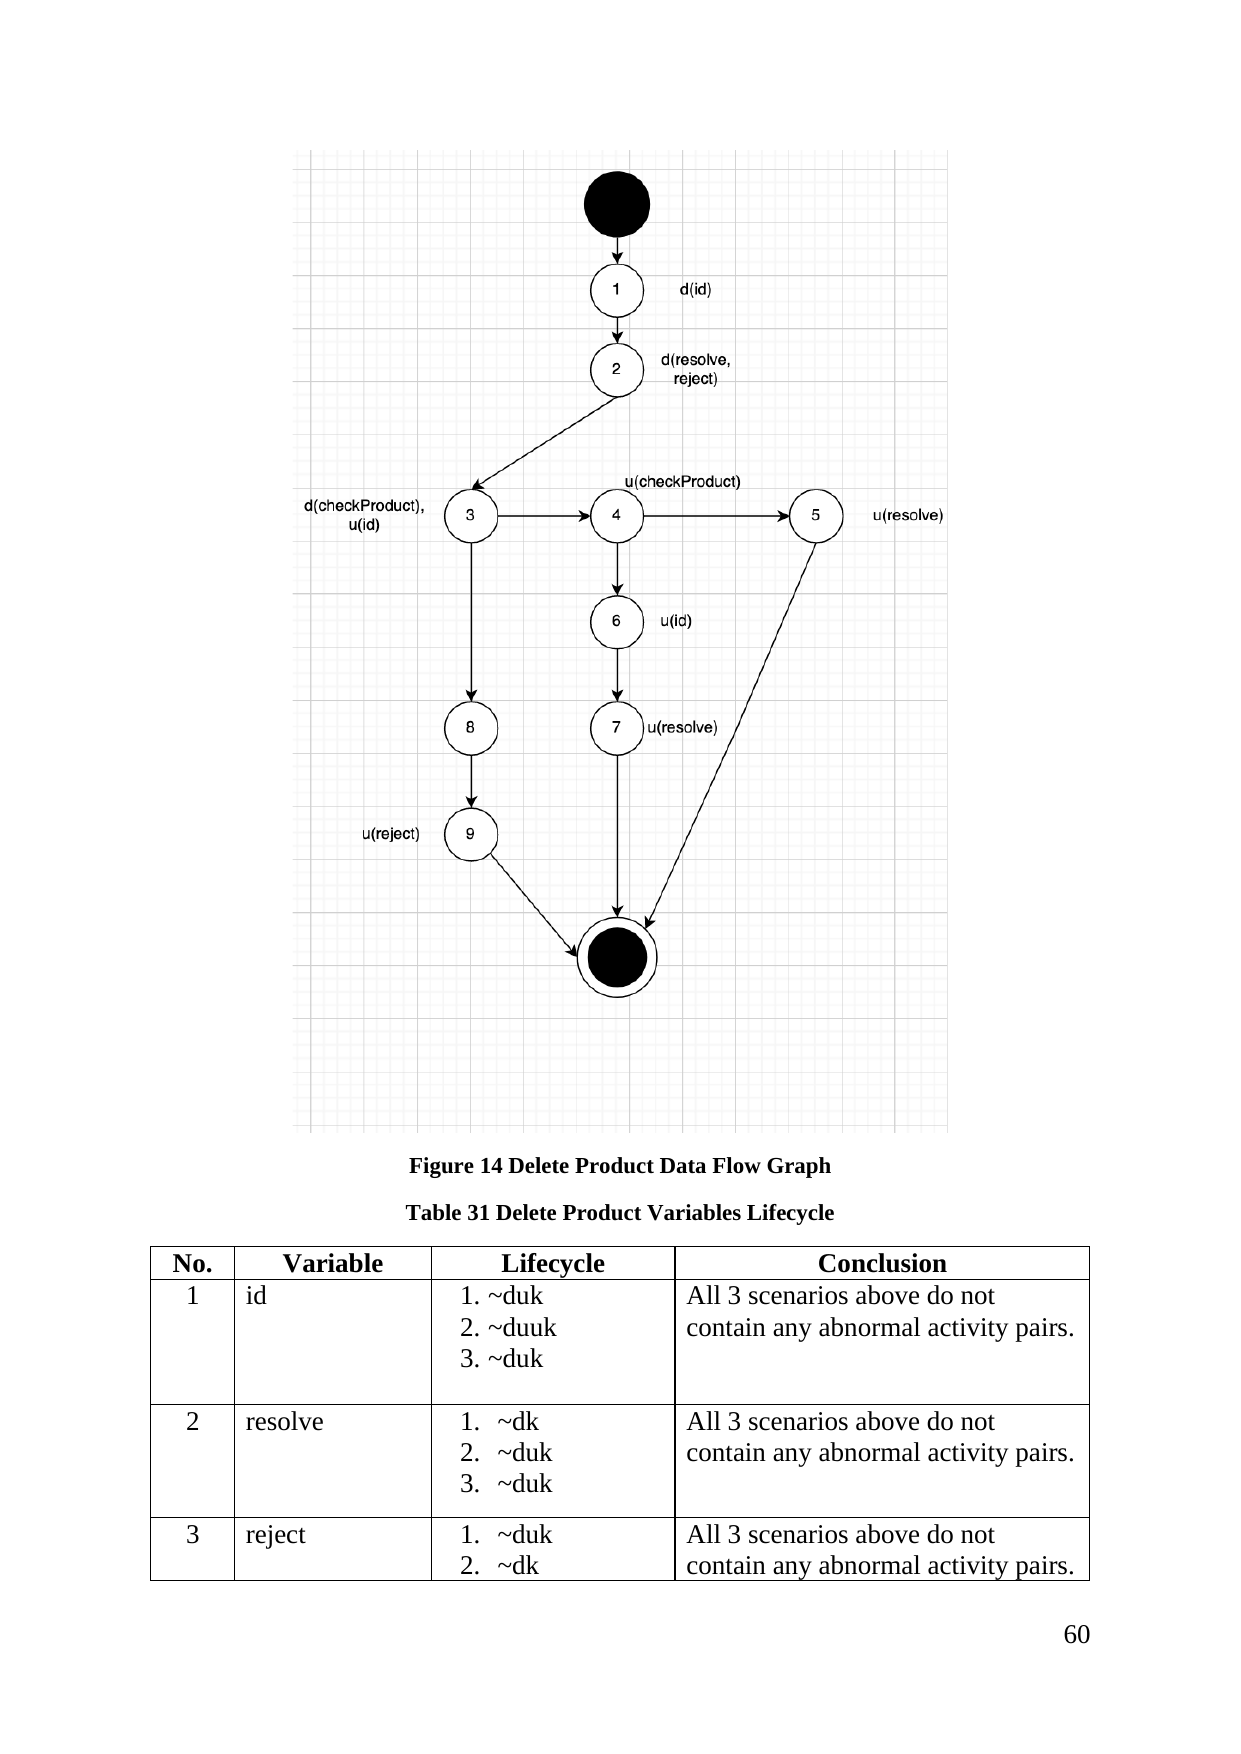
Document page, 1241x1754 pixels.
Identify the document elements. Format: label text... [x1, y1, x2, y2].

table_cell All 3 scenarios above do not contain any abnormal activity pairs. [676, 1280, 1089, 1404]
text Figure 14 Delete Product Data Flow Graph [150, 1152, 1090, 1178]
table_header No. [151, 1247, 234, 1278]
table_cell 3 [151, 1518, 234, 1580]
table_header Conclusion [676, 1247, 1089, 1278]
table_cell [676, 1405, 1089, 1517]
table_cell id [235, 1280, 431, 1404]
table_cell 2 [151, 1405, 234, 1517]
table_header Lifecycle [432, 1247, 674, 1278]
table_cell resolve [235, 1405, 431, 1517]
table_header Variable [235, 1247, 431, 1278]
table_cell ~duk ~dk ~dk [432, 1518, 674, 1580]
table_cell ~duk ~duuk ~duk [432, 1280, 674, 1404]
table_cell ~dk ~duk ~duk [432, 1405, 674, 1517]
table_cell 1 [151, 1280, 234, 1404]
table_cell reject [235, 1518, 431, 1580]
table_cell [676, 1518, 1089, 1580]
text Table 31 Delete Product Variables Lifecycle [150, 1199, 1090, 1225]
picture [292, 150, 948, 1133]
